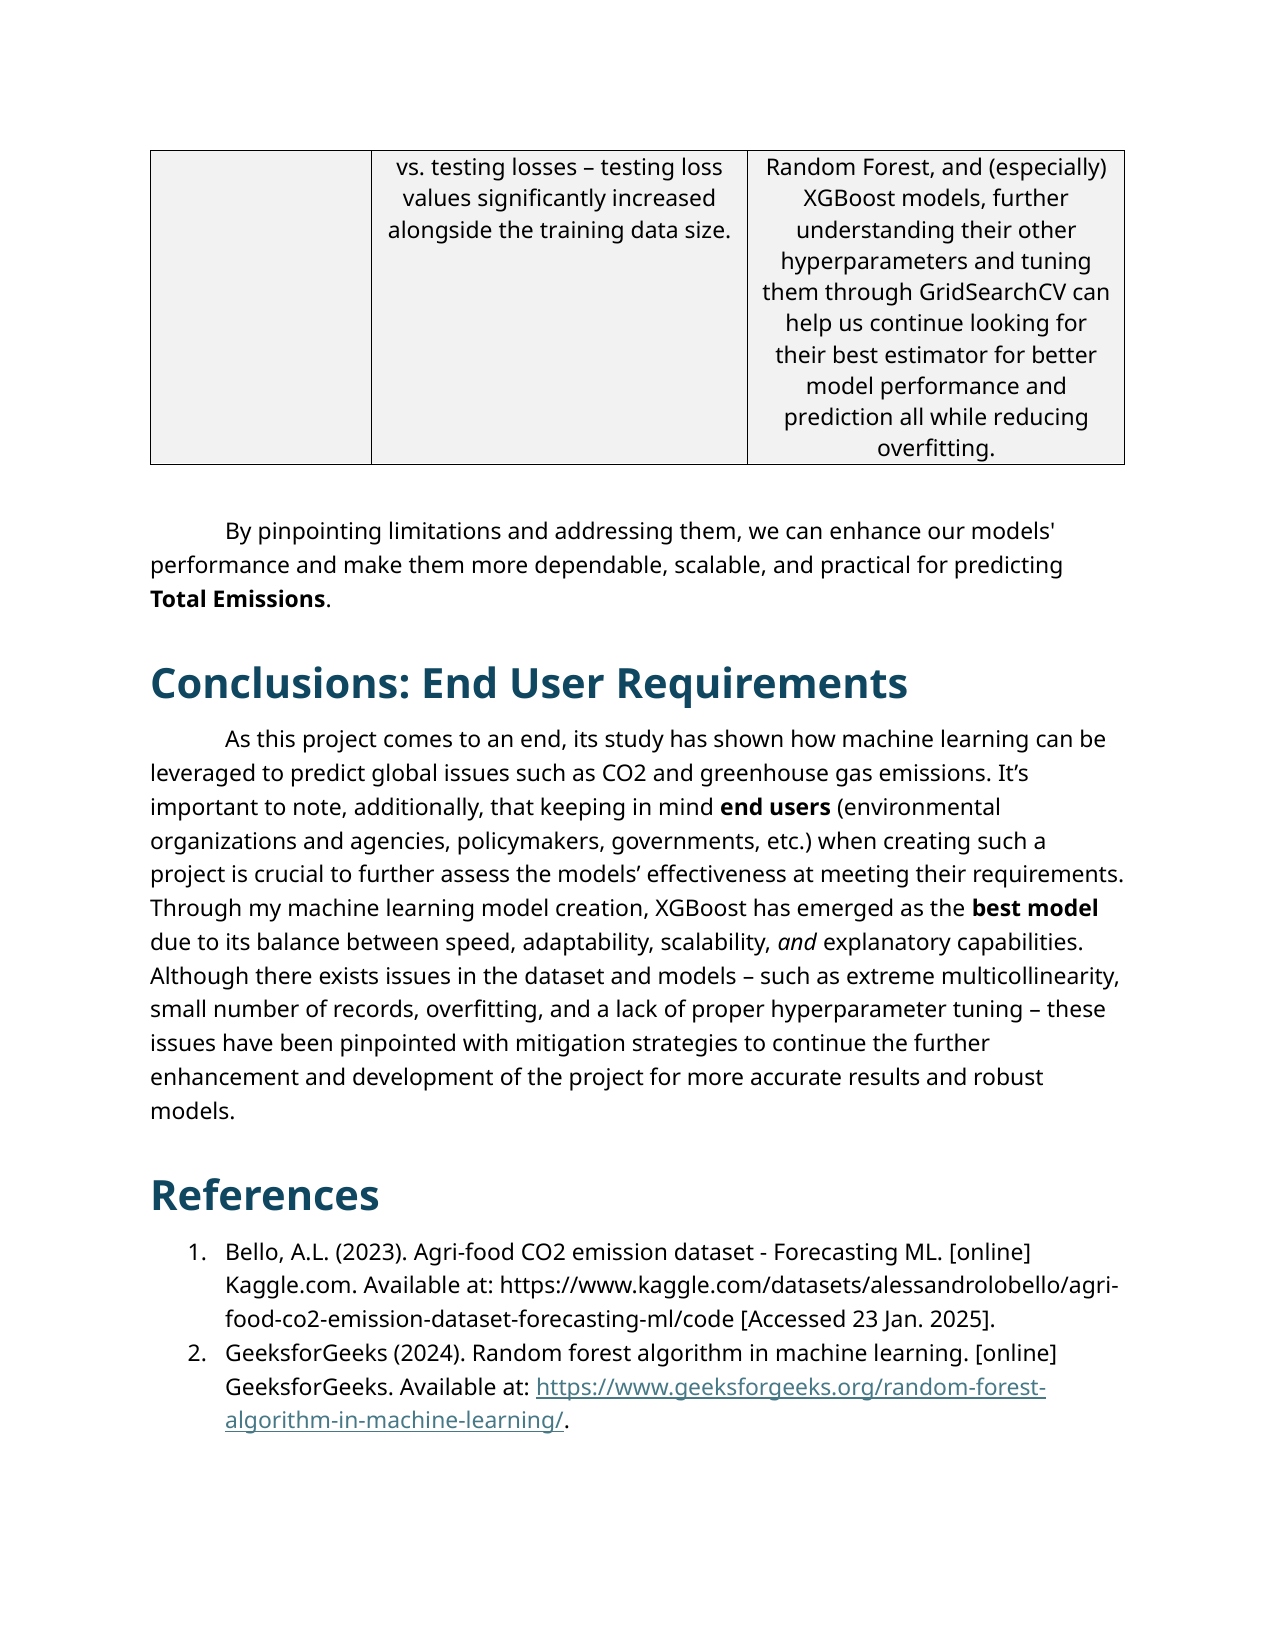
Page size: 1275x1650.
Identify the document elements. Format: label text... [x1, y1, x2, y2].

text As this project comes to an end, its study has shown how machine learning can be leveraged to predict global issues such as CO2 and greenhouse gas emissions. It’s important to note, additionally, that keeping in mind end users (environmental organizations and agencies, policymakers, governments, etc.) when creating such a project is crucial to further assess the models’ effectiveness at meeting their requirements. Through my machine learning model creation, XGBoost has emerged as the best model due to its balance between speed, adaptability, scalability, and explanatory capabilities. Although there exists issues in the dataset and models – such as extreme multicollinearity, small number of records, overfitting, and a lack of proper hyperparameter tuning – these issues have been pinpointed with mitigation strategies to continue the further enhancement and development of the project for more accurate results and robust models. [150, 723, 1125, 1126]
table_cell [151, 151, 371, 463]
list GeeksforGeeks (2024). Random forest algorithm in machine learning. [online] GeeksforGeeks. Available at: https://www.geeksforgeeks.org/random-forest-algorithm-in-machine-learning/. [187, 1337, 1125, 1435]
list Bello, A.L. (2023). Agri-food CO2 emission dataset - Forecasting ML. [online] Kaggle.com. Available at: https://www.kaggle.com/datasets/alessandrolobello/agri-food-co2-emission-dataset-forecasting-ml/code [Accessed 23 Jan. 2025]. [187, 1235, 1125, 1334]
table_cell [748, 151, 1124, 463]
subtitle Conclusions: End User Requirements [150, 654, 1125, 711]
subtitle References [150, 1166, 1125, 1223]
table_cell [372, 151, 747, 463]
text By pinpointing limitations and addressing them, we can enhance our models' performance and make them more dependable, scalable, and practical for predicting Total Emissions. [150, 515, 1125, 614]
